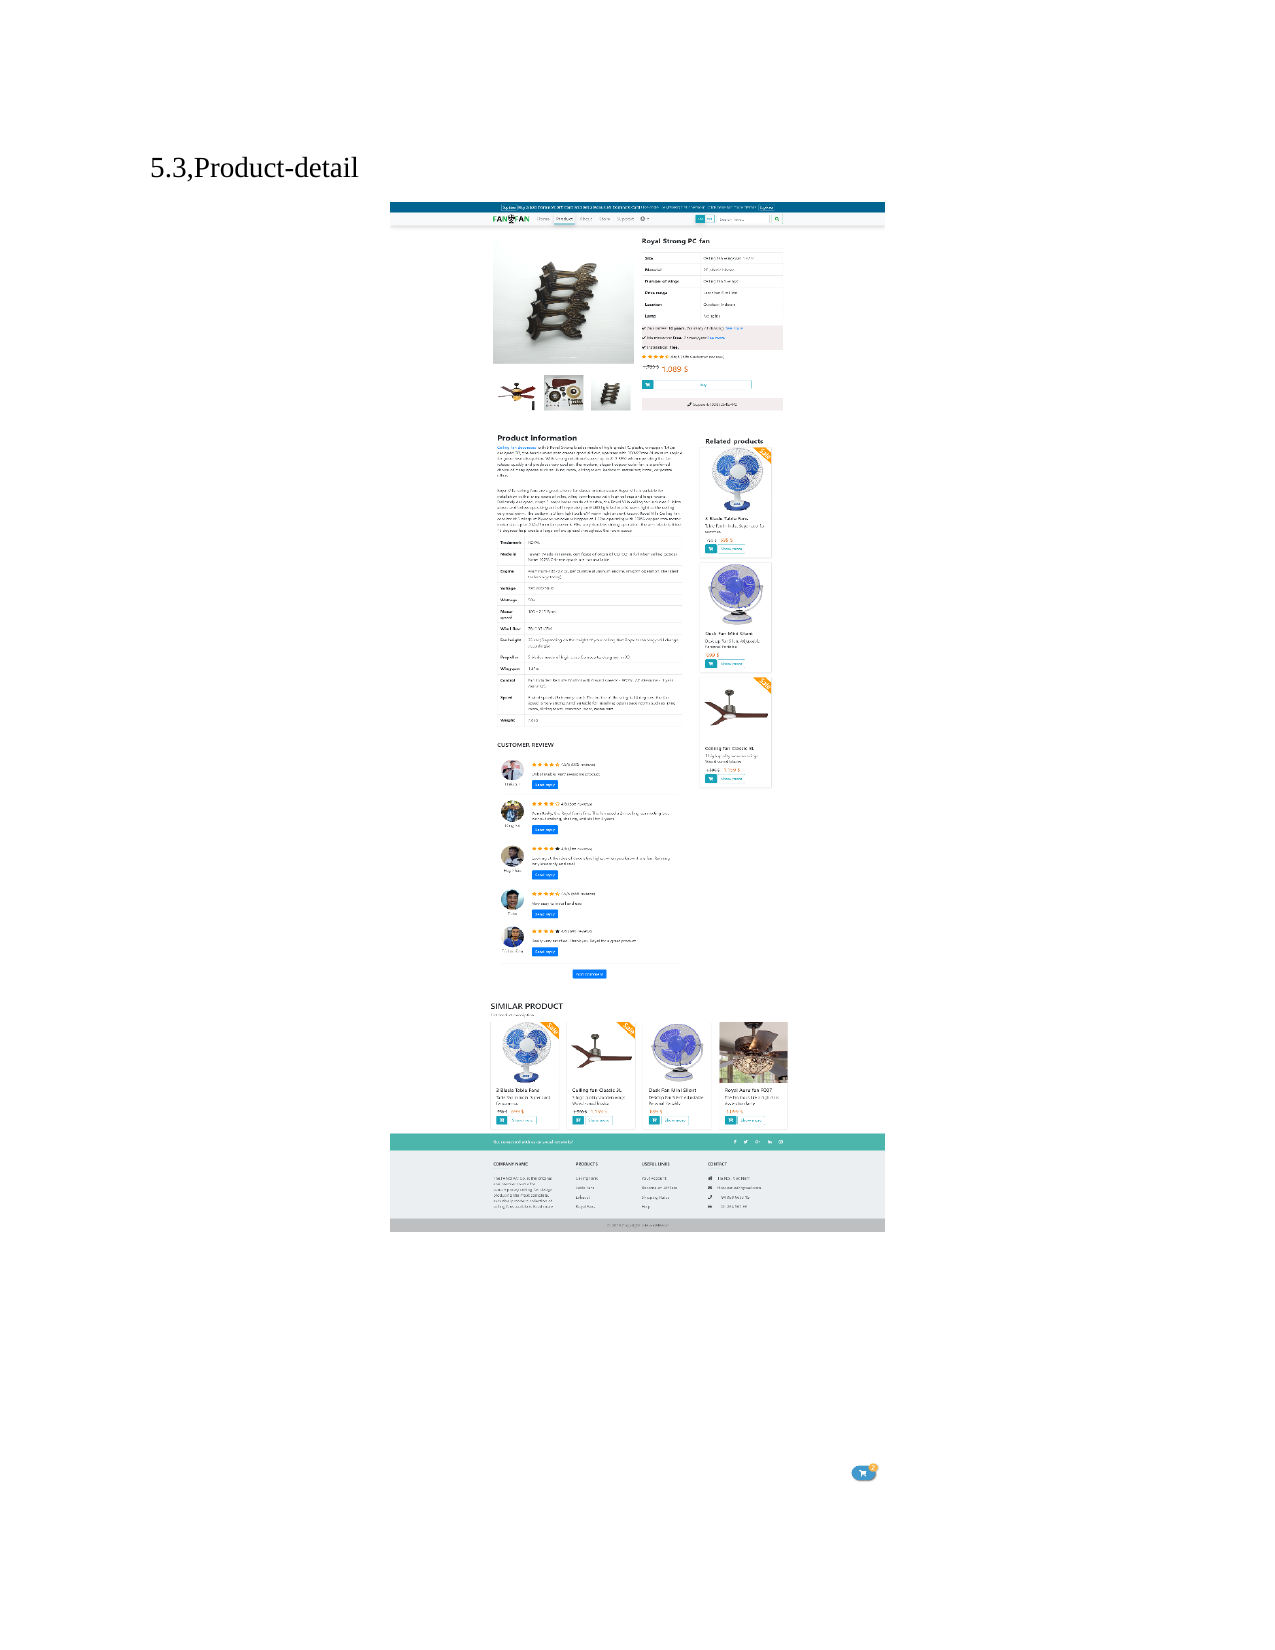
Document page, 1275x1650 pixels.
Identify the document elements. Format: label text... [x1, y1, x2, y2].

text 5.3,Product-detail [150, 150, 1125, 183]
picture [390, 213, 885, 1489]
